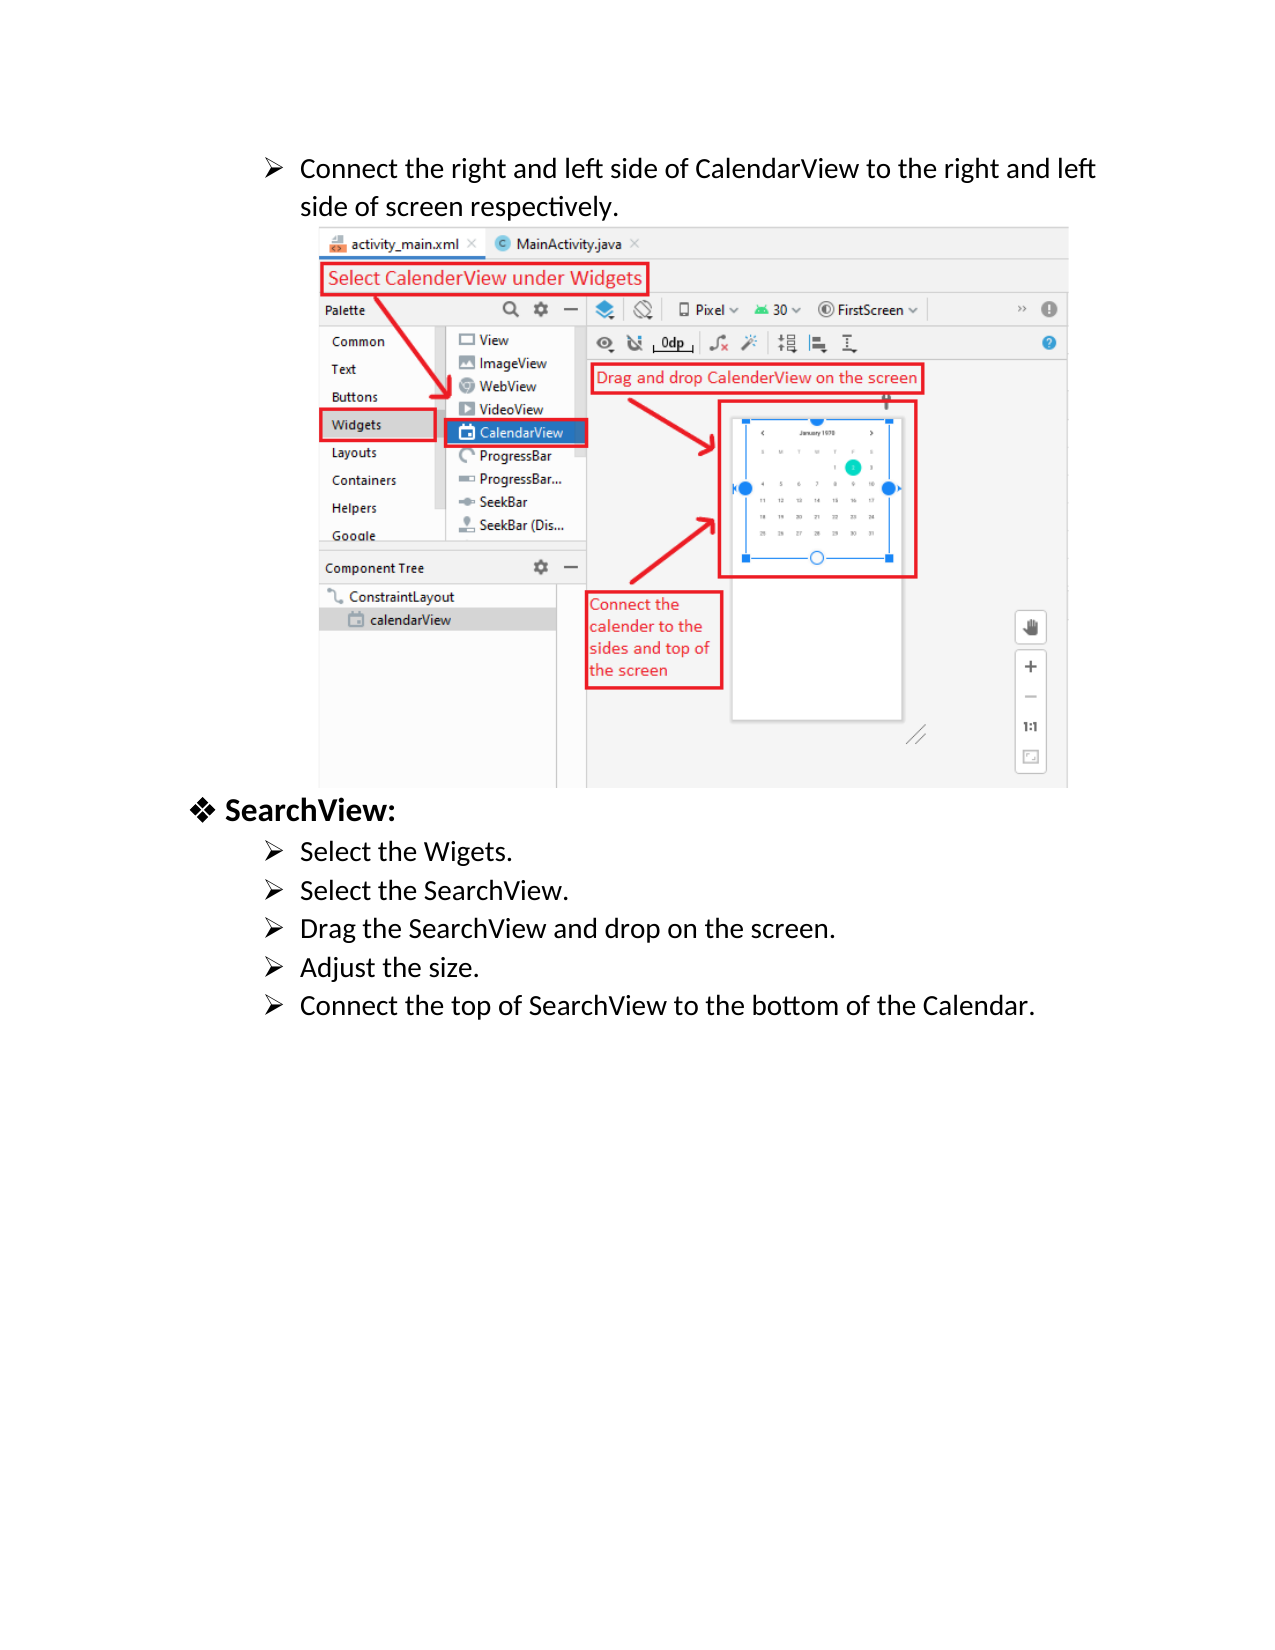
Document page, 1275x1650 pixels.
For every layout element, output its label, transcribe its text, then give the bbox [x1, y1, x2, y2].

list SearchView: [187, 789, 1125, 830]
list Connect the right and left side of CalendarView to the right and left side of screen respectively. [262, 150, 1125, 787]
list Connect the top of SearchView to the bottom of the Calendar. [262, 987, 1125, 1023]
list Drag the SearchView and drop on the screen. [262, 910, 1125, 946]
list Select the SearchView. [262, 872, 1125, 907]
list Select the Wigets. [262, 833, 1125, 869]
list Adjust the size. [262, 949, 1125, 984]
